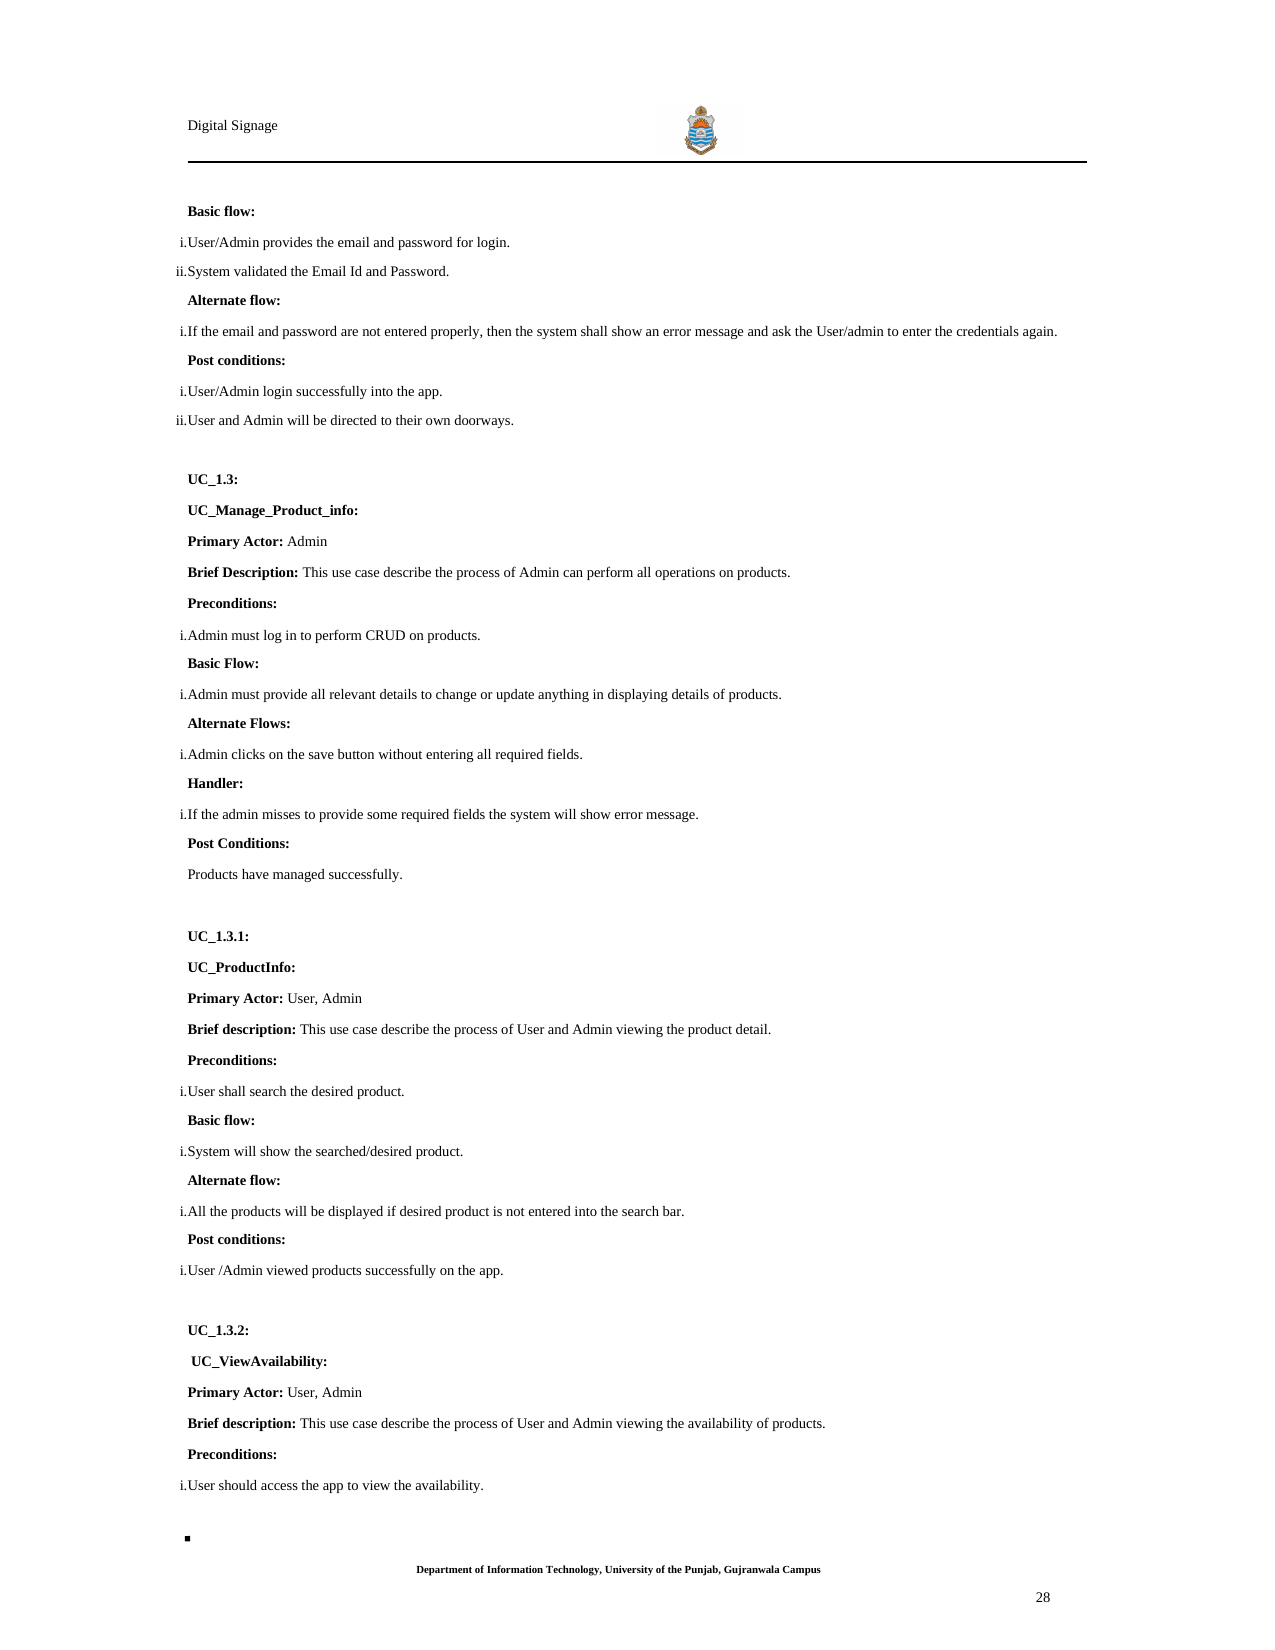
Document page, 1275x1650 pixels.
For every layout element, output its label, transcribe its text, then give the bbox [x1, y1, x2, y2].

text Basic flow: [187, 191, 1087, 220]
list User shall search the desired product. [187, 1071, 1087, 1099]
text Primary Actor: Admin [187, 521, 1087, 550]
text Handler: [187, 763, 1087, 791]
list User /Admin viewed products successfully on the app. [187, 1250, 1087, 1279]
text Alternate Flows: [187, 703, 1087, 732]
text Basic Flow: [187, 643, 1087, 672]
text Primary Actor: User, Admin [187, 1372, 1087, 1401]
list If the email and password are not entered properly, then the system shall show an error message and ask the User/admin to enter the credentials again. [187, 311, 1087, 339]
list System will show the searched/desired product. [187, 1131, 1087, 1159]
list Admin must provide all relevant details to change or update anything in displaying details of products. [187, 674, 1087, 703]
text Preconditions: [187, 583, 1087, 612]
text Products have managed successfully. [187, 853, 977, 882]
list User should access the app to view the availability. [187, 1465, 1087, 1494]
text Alternate flow: [187, 1159, 1087, 1188]
list Admin clicks on the save button without entering all required fields. [187, 734, 1087, 763]
text Post conditions: [187, 1219, 1087, 1248]
list Admin must log in to perform CRUD on products. [187, 614, 1087, 643]
text Primary Actor: User, Admin [187, 978, 977, 1006]
text UC_1.3.2: [187, 1310, 1087, 1339]
text Alternate flow: [187, 280, 1087, 308]
list User/Admin login successfully into the app. [187, 371, 1087, 399]
list All the products will be displayed if desired product is not entered into the search bar. [187, 1190, 1087, 1219]
picture [655, 105, 746, 156]
text Brief description: This use case describe the process of User and Admin viewing the product detail. [187, 1009, 977, 1037]
text Preconditions: [187, 1434, 1087, 1463]
text Brief description: This use case describe the process of User and Admin viewing the availability of products. [187, 1403, 1087, 1432]
text Post Conditions: [187, 822, 1087, 851]
list System validated the Email Id and Password. [187, 251, 1087, 280]
text Basic flow: [187, 1099, 1087, 1128]
text UC_ViewAvailability: [187, 1341, 1087, 1370]
list If the admin misses to provide some required fields the system will show error message. [187, 794, 977, 822]
text Post conditions: [187, 339, 1087, 368]
list User/Admin provides the email and password for login. [187, 222, 1087, 251]
text Preconditions: [187, 1040, 1087, 1068]
text UC_1.3: [187, 459, 1087, 488]
text UC_ProductInfo: [187, 947, 977, 975]
text UC_Manage_Product_info: [187, 490, 1087, 519]
list User and Admin will be directed to their own doorways. [187, 399, 1087, 428]
text UC_1.3.1: [187, 916, 977, 944]
text Brief Description: This use case describe the process of Admin can perform all operations on products. [187, 552, 1087, 581]
